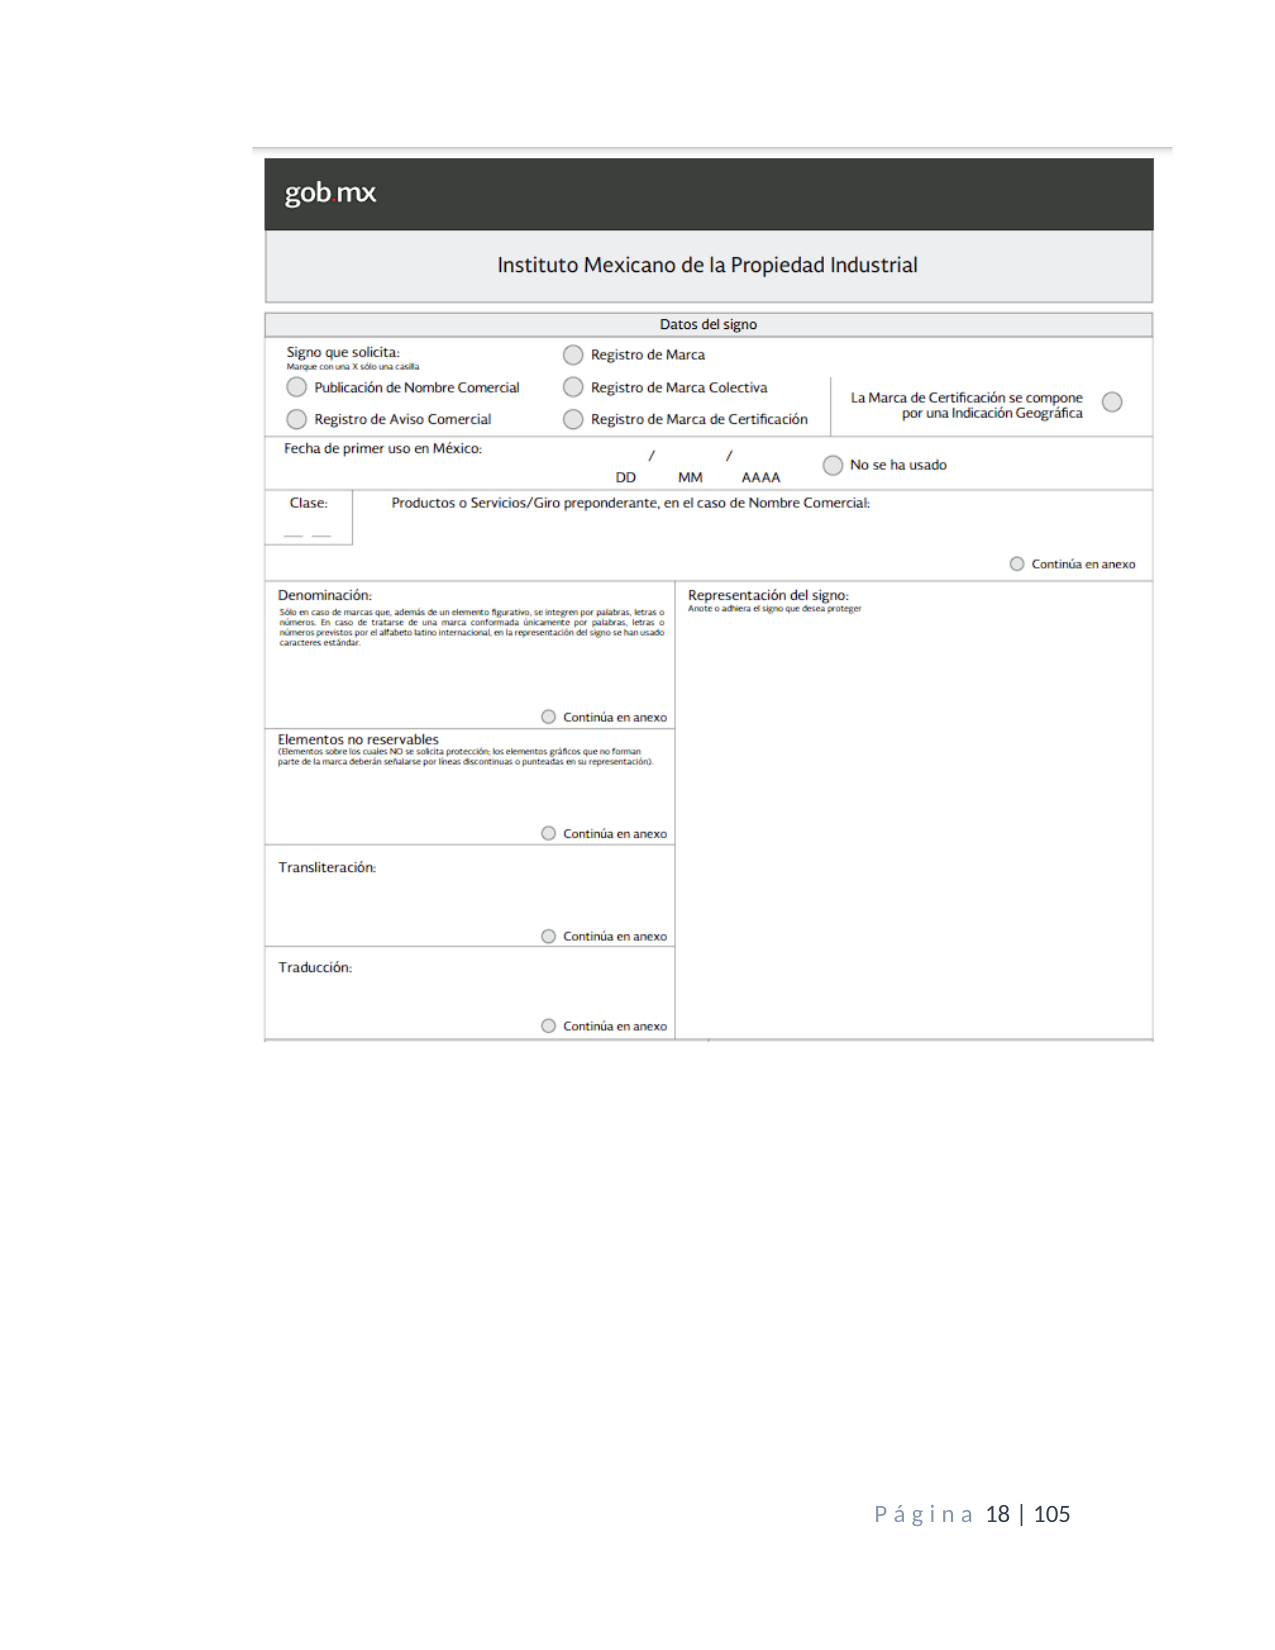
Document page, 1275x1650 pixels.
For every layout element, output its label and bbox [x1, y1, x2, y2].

picture [252, 147, 1173, 1042]
